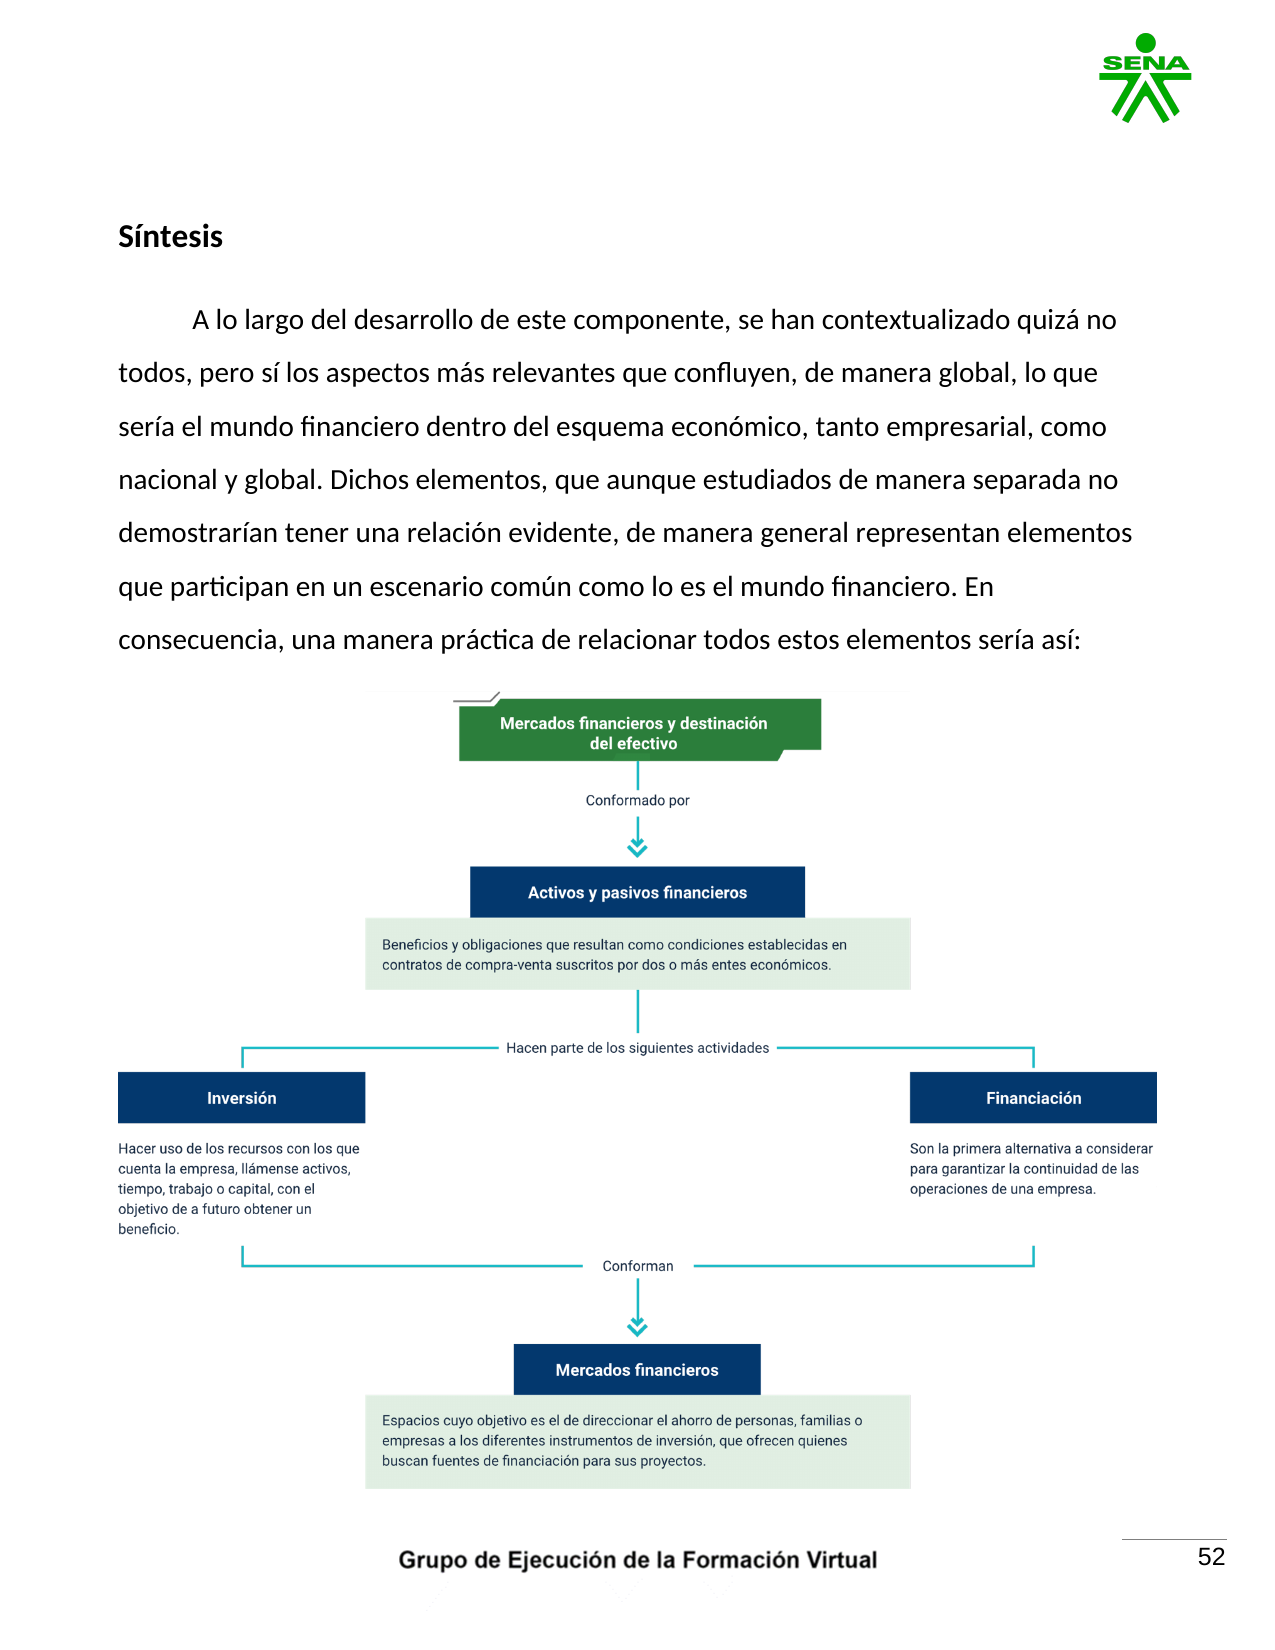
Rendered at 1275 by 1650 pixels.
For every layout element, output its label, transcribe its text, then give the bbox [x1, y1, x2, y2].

text Síntesis [118, 215, 1157, 255]
text A lo largo del desarrollo de este componente, se han contextualizado quizá no todos, pero sí los aspectos más relevantes que confluyen, de manera global, lo que sería el mundo financiero dentro del esquema económico, tanto empresarial, como nacional y global. Dichos elementos, que aunque estudiados de manera separada no demostrarían tener una relación evidente, de manera general representan elementos que participan en un escenario común como lo es el mundo financiero. En consecuencia, una manera práctica de relacionar todos estos elementos sería así: [118, 301, 1157, 657]
picture [1099, 33, 1192, 123]
picture [0, 1500, 1275, 1611]
picture [118, 691, 1157, 1489]
